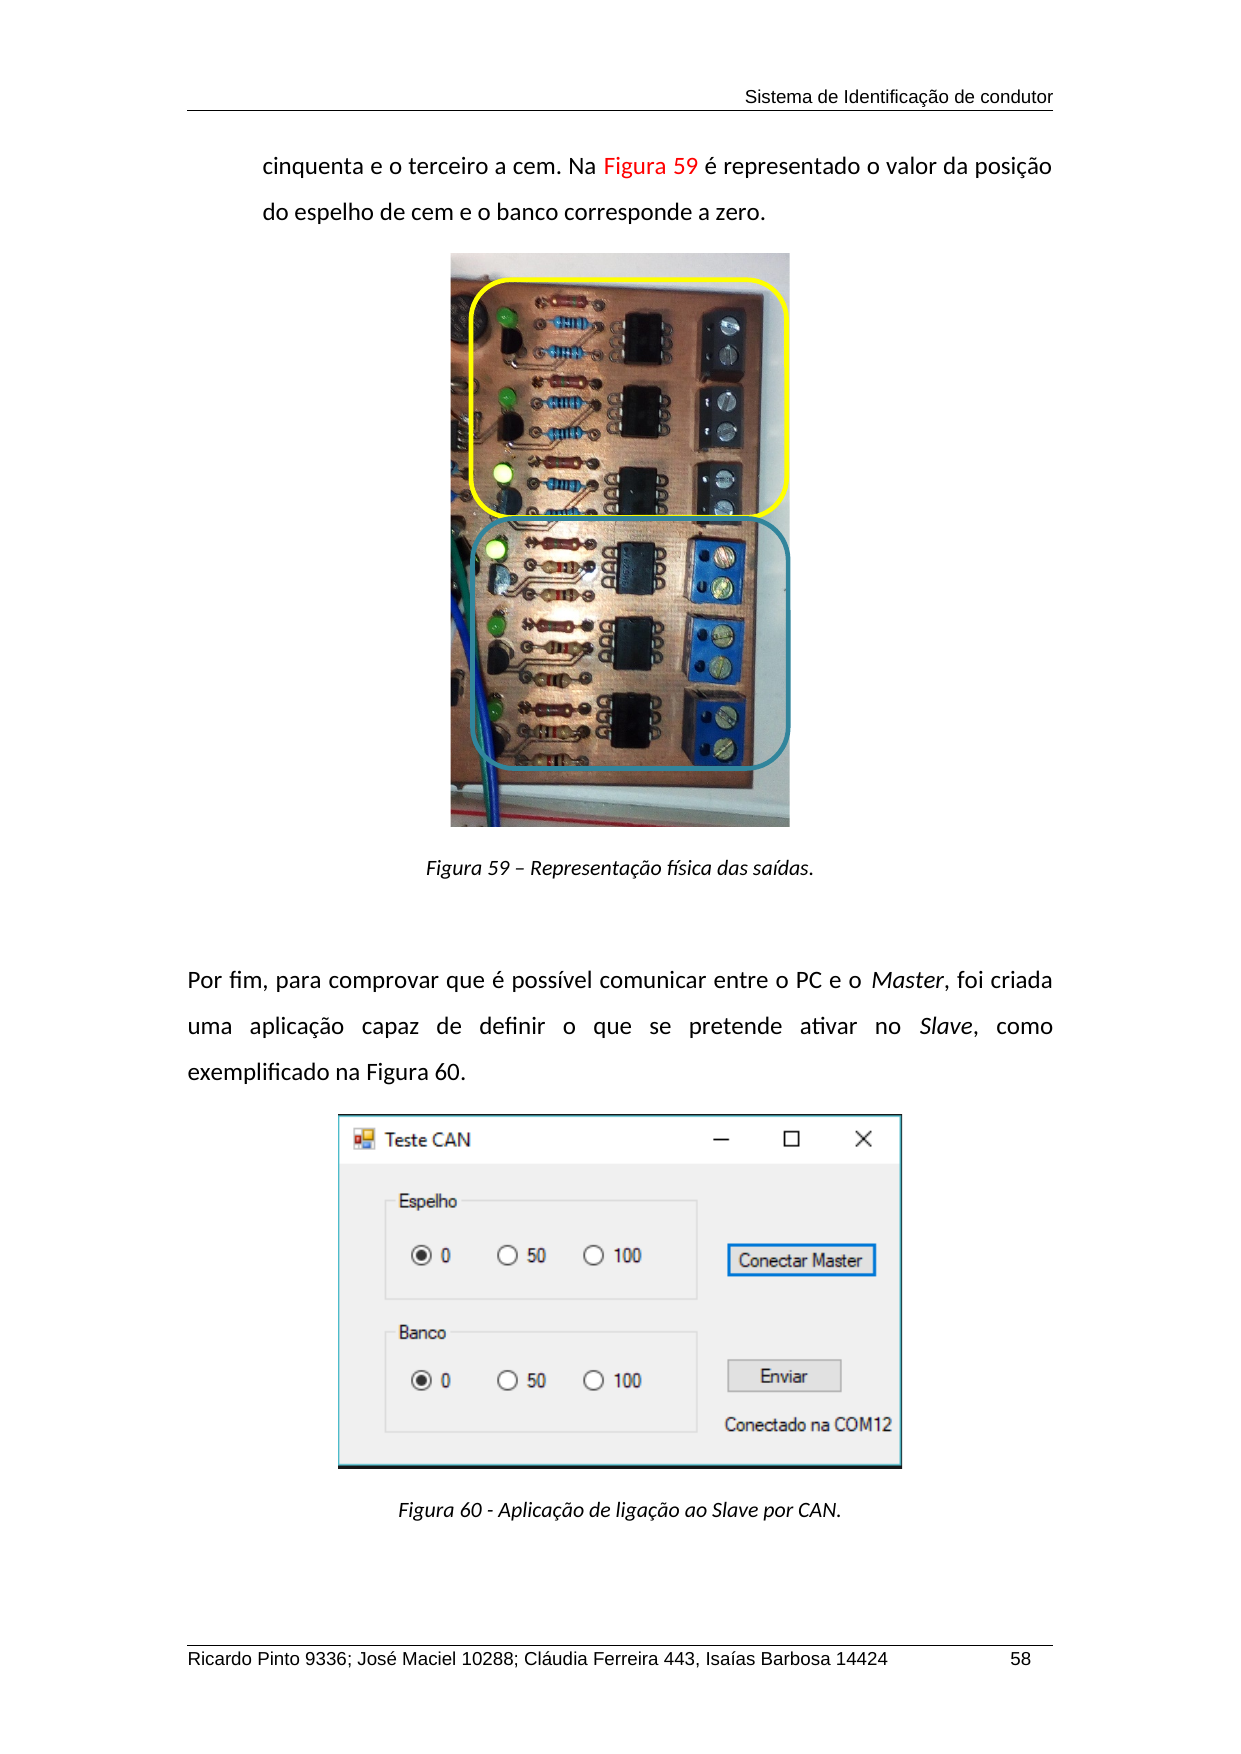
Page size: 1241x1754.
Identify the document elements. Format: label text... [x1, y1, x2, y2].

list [225, 150, 1053, 226]
picture [475, 521, 785, 766]
picture [338, 1114, 903, 1469]
text Figura 60 - Aplicação de ligação ao Slave por CAN. [187, 1497, 1053, 1523]
picture [762, 478, 790, 548]
picture [450, 253, 790, 827]
picture [474, 283, 784, 515]
text Figura 59 – Representação física das saídas. [187, 854, 1053, 880]
text Por fim, para comprovar que é possível comunicar entre o PC e o Master, foi criada uma aplicação capaz de definir o que se pretende ativar no Slave, como exemplificado na Figura 60. [187, 964, 1053, 1086]
